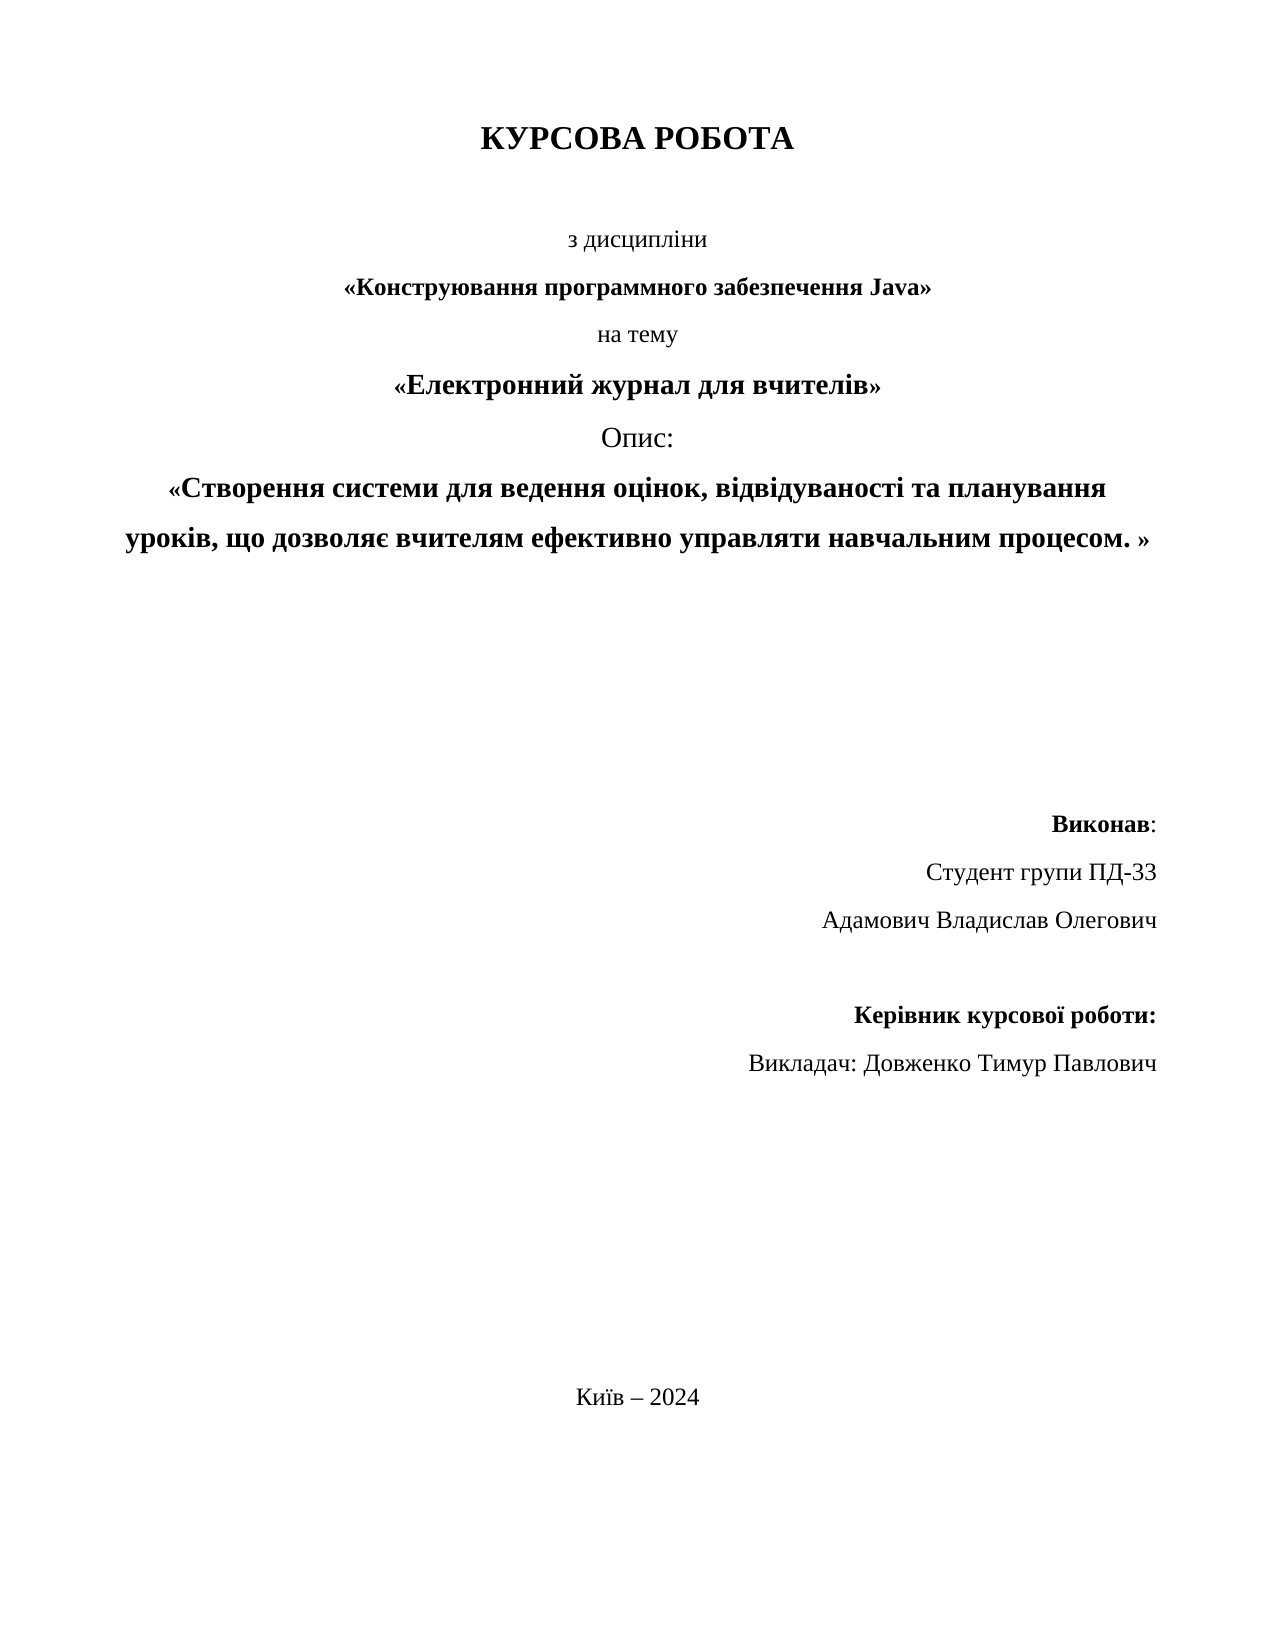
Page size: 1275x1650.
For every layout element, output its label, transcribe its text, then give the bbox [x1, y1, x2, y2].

text Студент групи ПД-33 [118, 857, 1157, 886]
text Керівник курсової роботи: [118, 1000, 1157, 1029]
text з дисципліни [118, 224, 1157, 253]
text Опис: [118, 420, 1157, 453]
text Викладач: Довженко Тимур Павлович [118, 1048, 1157, 1077]
text «Електронний журнал для вчителів» [118, 367, 1157, 401]
text на тему [118, 319, 1157, 348]
text Київ – 2024 [118, 1382, 1157, 1411]
text «Конструювання программного забезпечення Java» [118, 272, 1157, 300]
text Виконав: [118, 809, 1157, 838]
text КУРСОВА РОБОТА [118, 118, 1157, 156]
text Адамович Владислав Олегович [118, 905, 1157, 933]
text «Створення системи для ведення оцінок, відвідуваності та планування уроків, що дозволяє вчителям ефективно управляти навчальним процесом. » [118, 470, 1157, 554]
